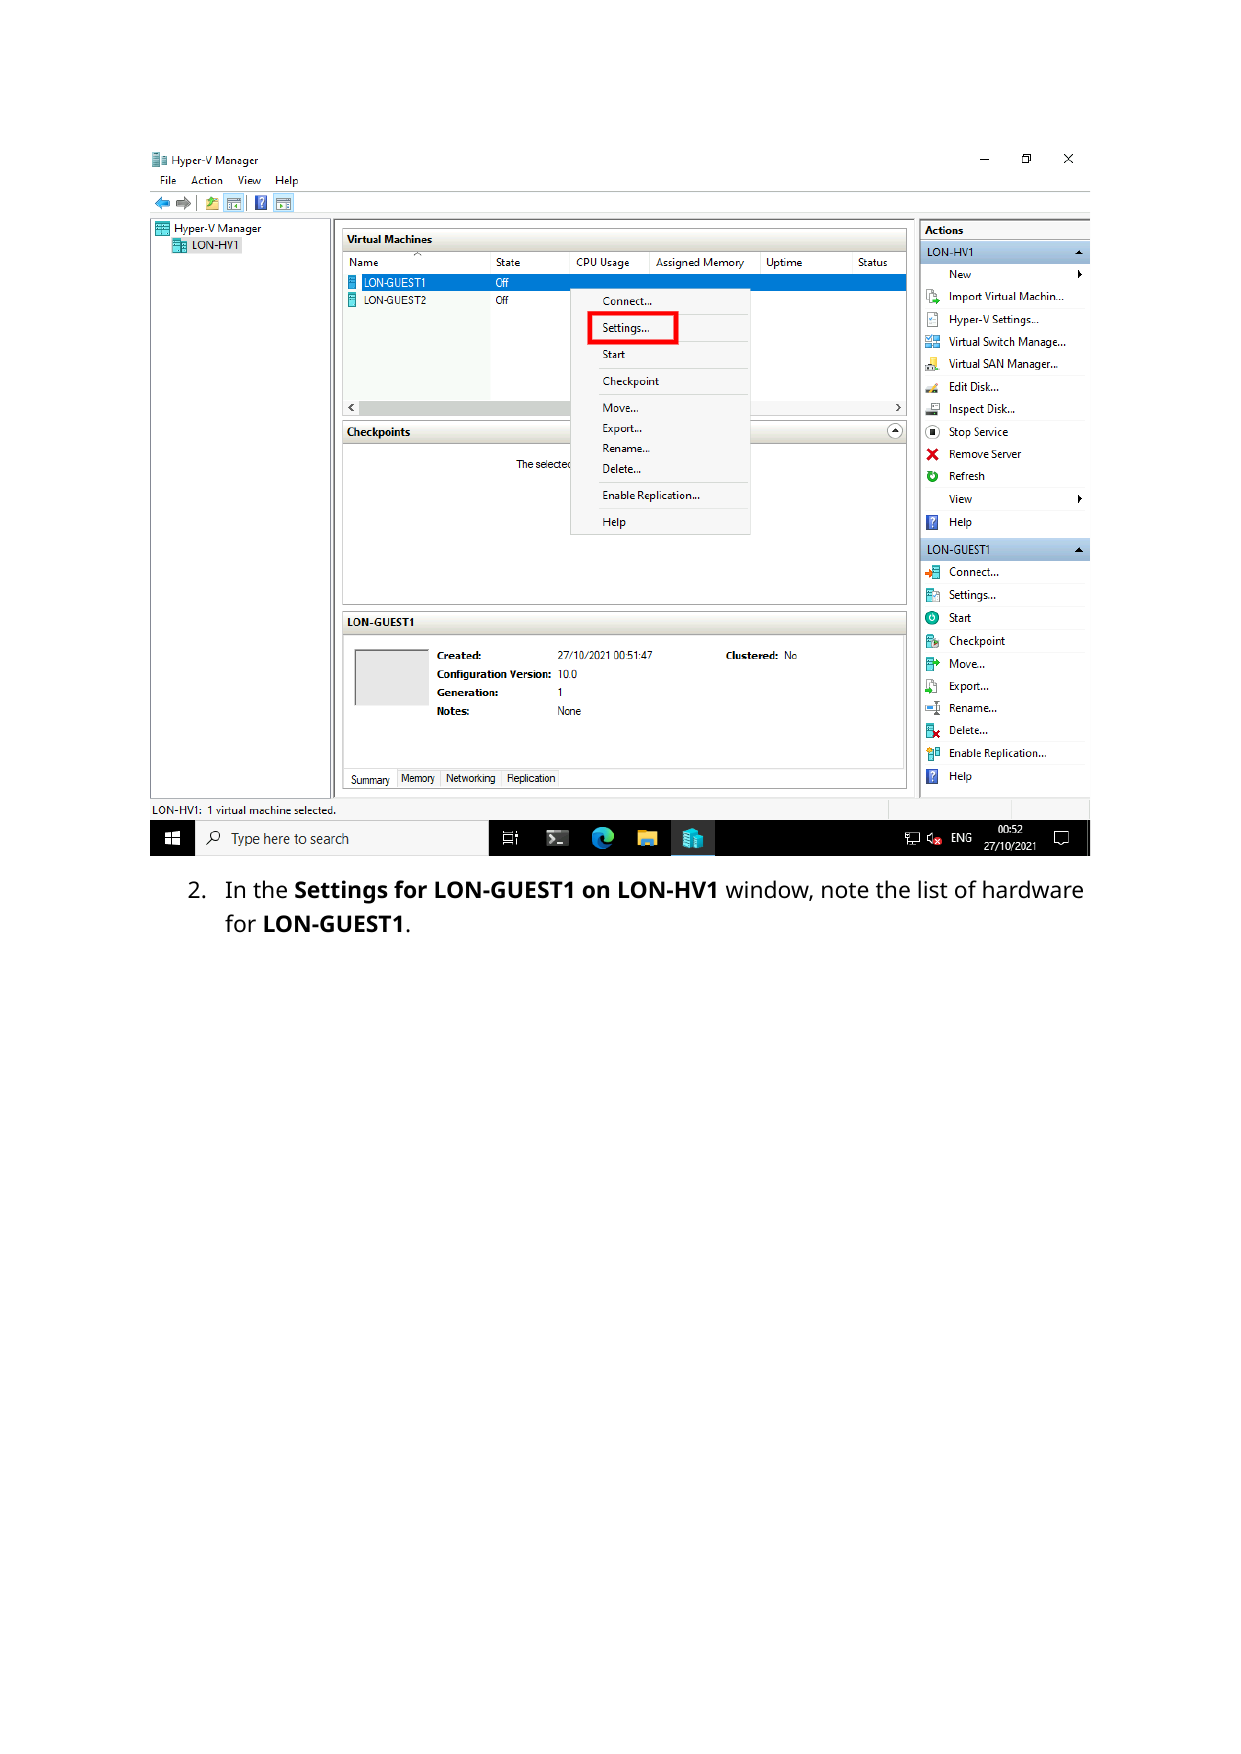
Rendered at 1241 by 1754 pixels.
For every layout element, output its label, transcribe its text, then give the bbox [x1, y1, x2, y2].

list In the Settings for LON-GUEST1 on LON-HV1 window, note the list of hardware for LON-GUEST1. [187, 874, 1090, 939]
picture [150, 150, 1091, 856]
